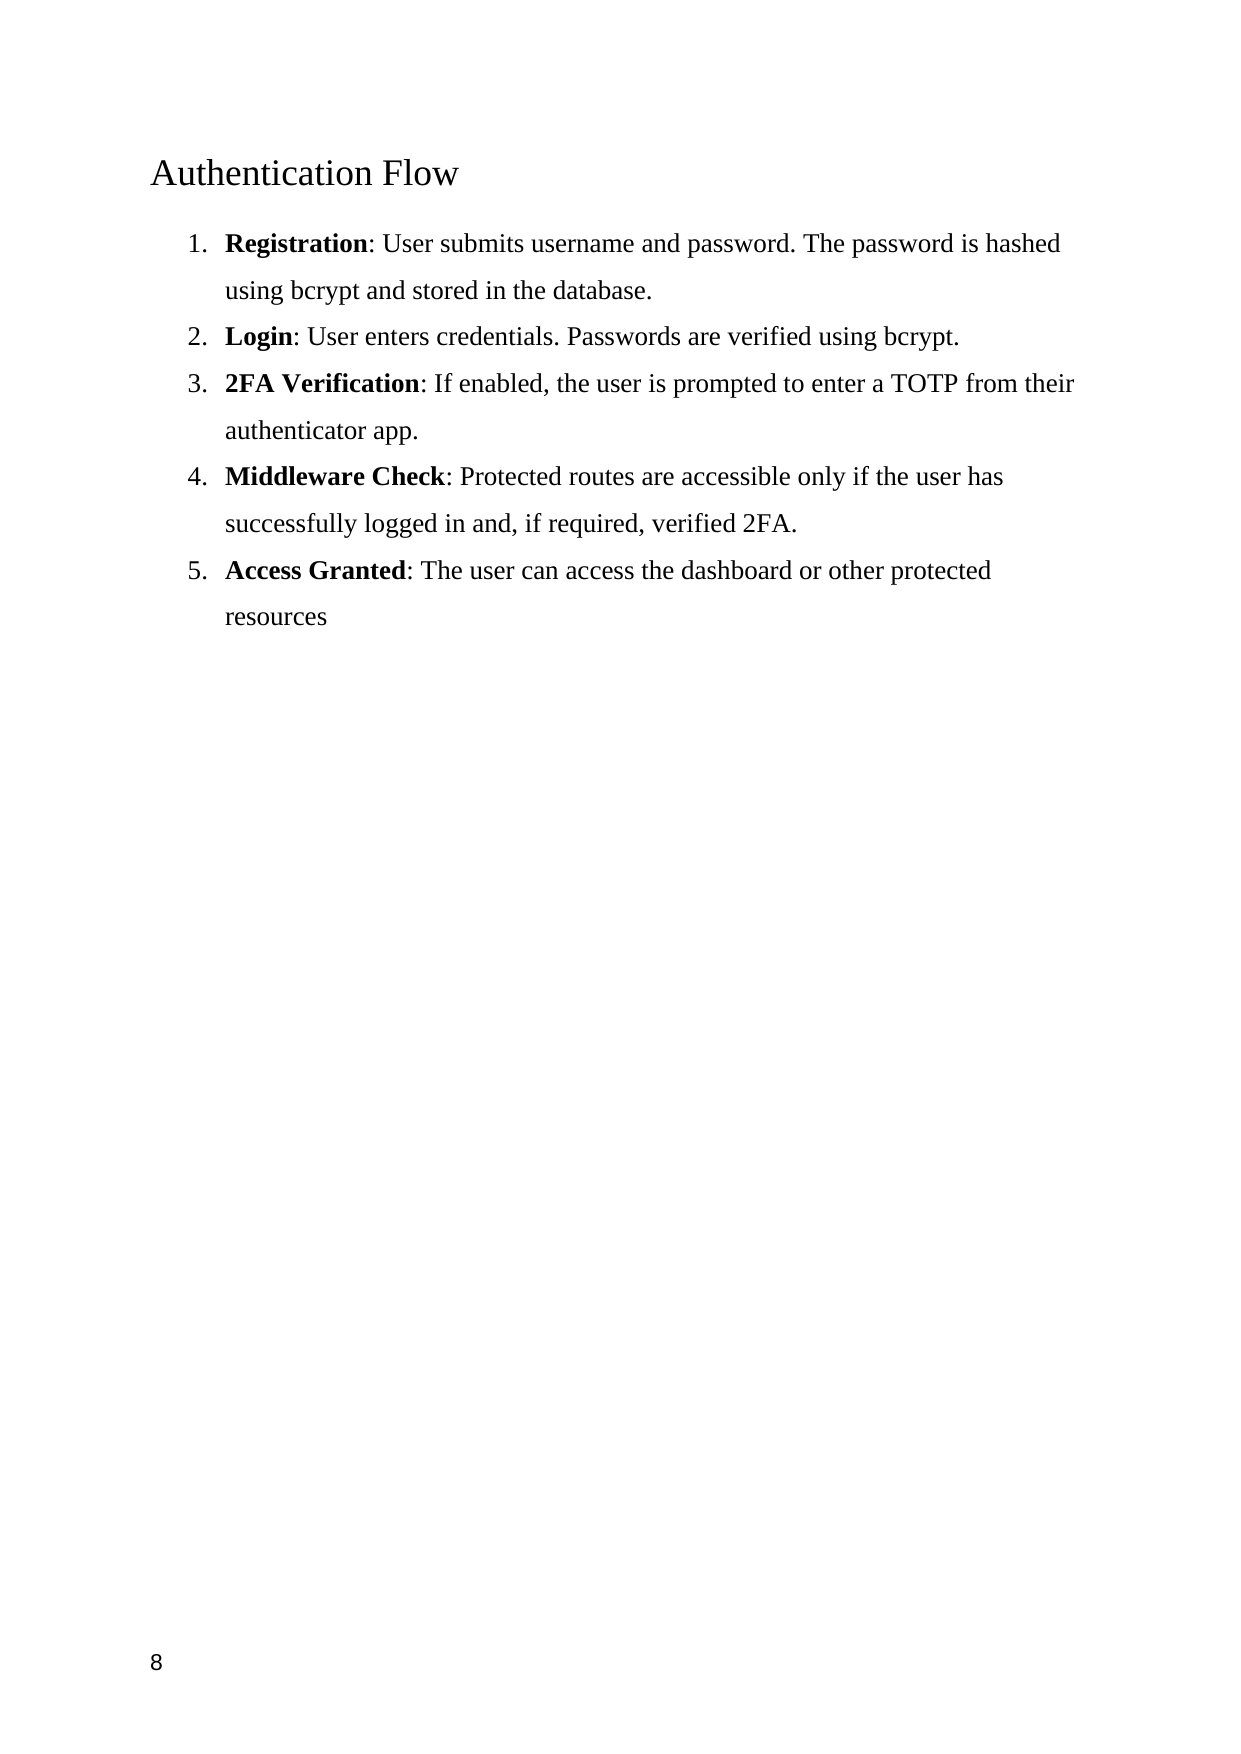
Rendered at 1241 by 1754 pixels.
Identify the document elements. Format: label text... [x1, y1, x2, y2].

subtitle Authentication Flow [150, 150, 1090, 193]
list Login: User enters credentials. Passwords are verified using bcrypt. [187, 321, 1090, 352]
list Registration: User submits username and password. The password is hashed using bcrypt and stored in the database. [187, 227, 1090, 305]
list Access Granted: The user can access the dashboard or other protected resources [187, 554, 1090, 632]
list Middleware Check: Protected routes are accessible only if the user has successfully logged in and, if required, verified 2FA. [187, 461, 1090, 538]
list 2FA Verification: If enabled, the user is prompted to enter a TOTP from their authenticator app. [187, 367, 1090, 445]
